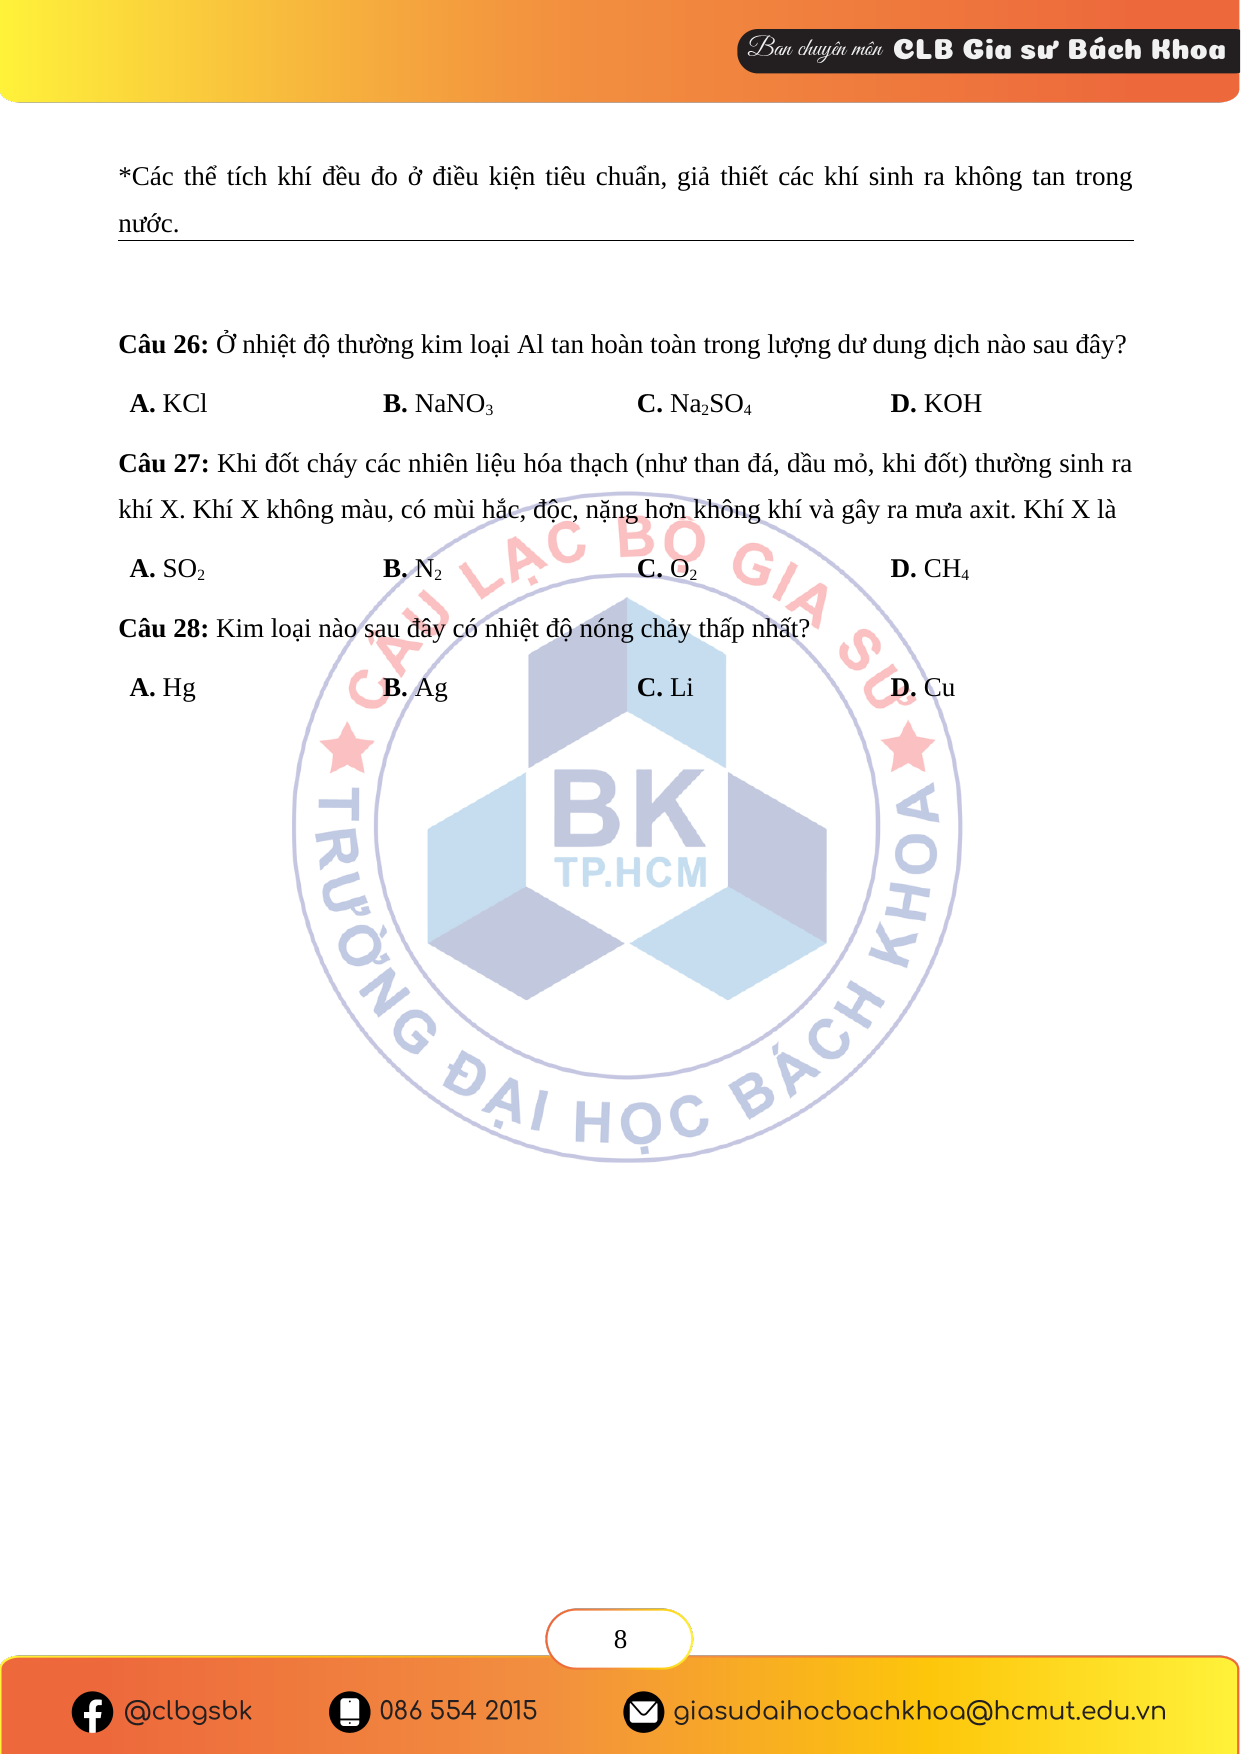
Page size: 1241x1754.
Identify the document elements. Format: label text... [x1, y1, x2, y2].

table_header B. NaNO3 [372, 388, 625, 447]
text *Các thể tích khí đều đo ở điều kiện tiêu chuẩn, giả thiết các khí sinh ra không tan trong nước. [118, 160, 1134, 240]
table_header A. Hg [118, 671, 372, 730]
table_header D. CH4 [879, 553, 1133, 612]
picture [0, 0, 1241, 1754]
table_header D. KOH [879, 388, 1133, 447]
text Câu 28: Kim loại nào sau đây có nhiệt độ nóng chảy thấp nhất? [118, 612, 1134, 643]
table_header C. O2 [625, 553, 879, 612]
table_header C. Na2SO4 [625, 388, 879, 447]
table_header A. SO2 [118, 553, 372, 612]
text Câu 26: Ở nhiệt độ thường kim loại Al tan hoàn toàn trong lượng dư dung dịch nào sau đây? [118, 328, 1134, 359]
text Câu 27: Khi đốt cháy các nhiên liệu hóa thạch (như than đá, dầu mỏ, khi đốt) thường sinh ra khí X. Khí X không màu, có mùi hắc, độc, nặng hơn không khí và gây ra mưa axit. Khí X là [118, 447, 1134, 524]
table_header C. Li [625, 671, 879, 730]
table_header B. N2 [372, 553, 625, 612]
table_header A. KCl [118, 388, 372, 447]
table_header D. Cu [879, 671, 1133, 730]
table_header B. Ag [372, 671, 625, 730]
